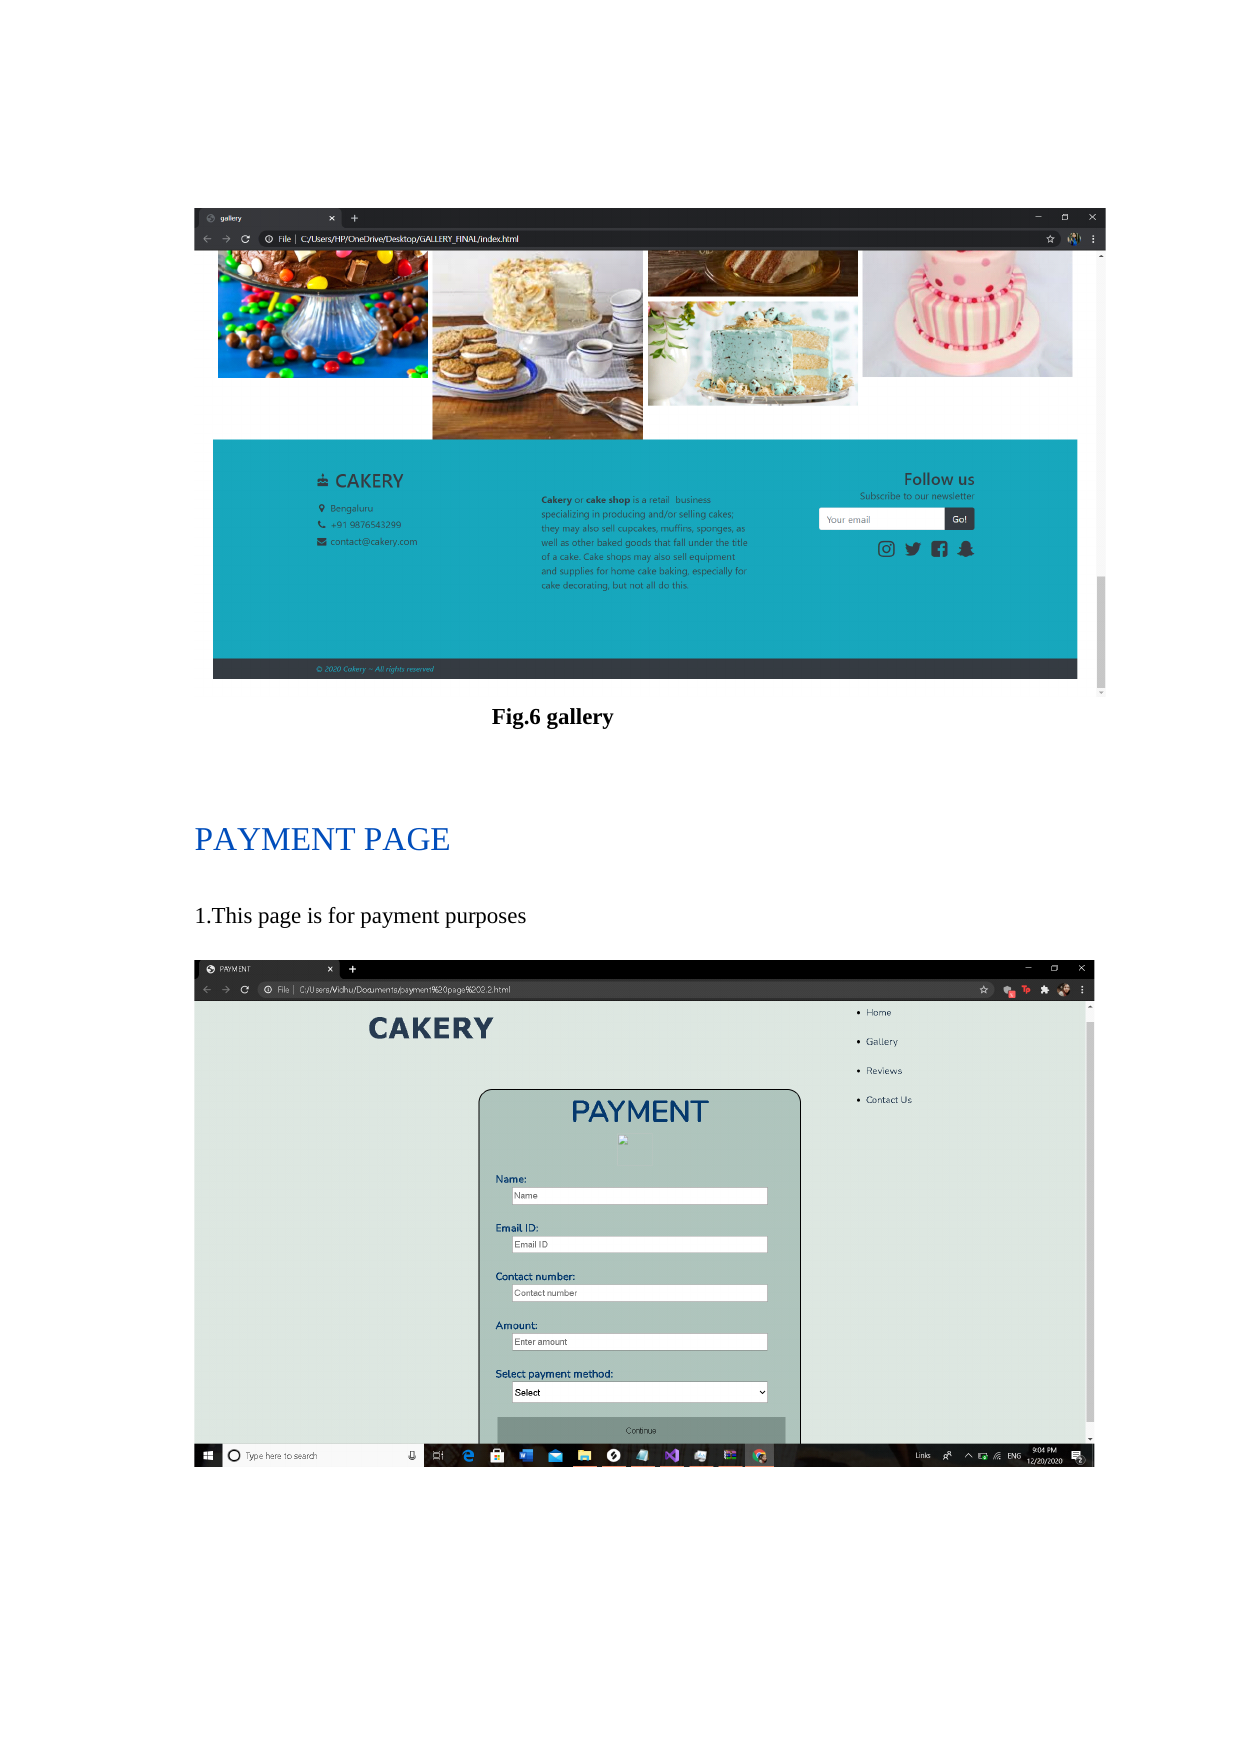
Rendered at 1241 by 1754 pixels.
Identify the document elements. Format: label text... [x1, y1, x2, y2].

text 1.This page is for payment purposes [194, 902, 1090, 928]
picture [194, 208, 1106, 697]
text PAYMENT PAGE [194, 819, 1090, 858]
text Fig.6 gallery [194, 703, 1090, 729]
picture [194, 960, 1095, 1467]
